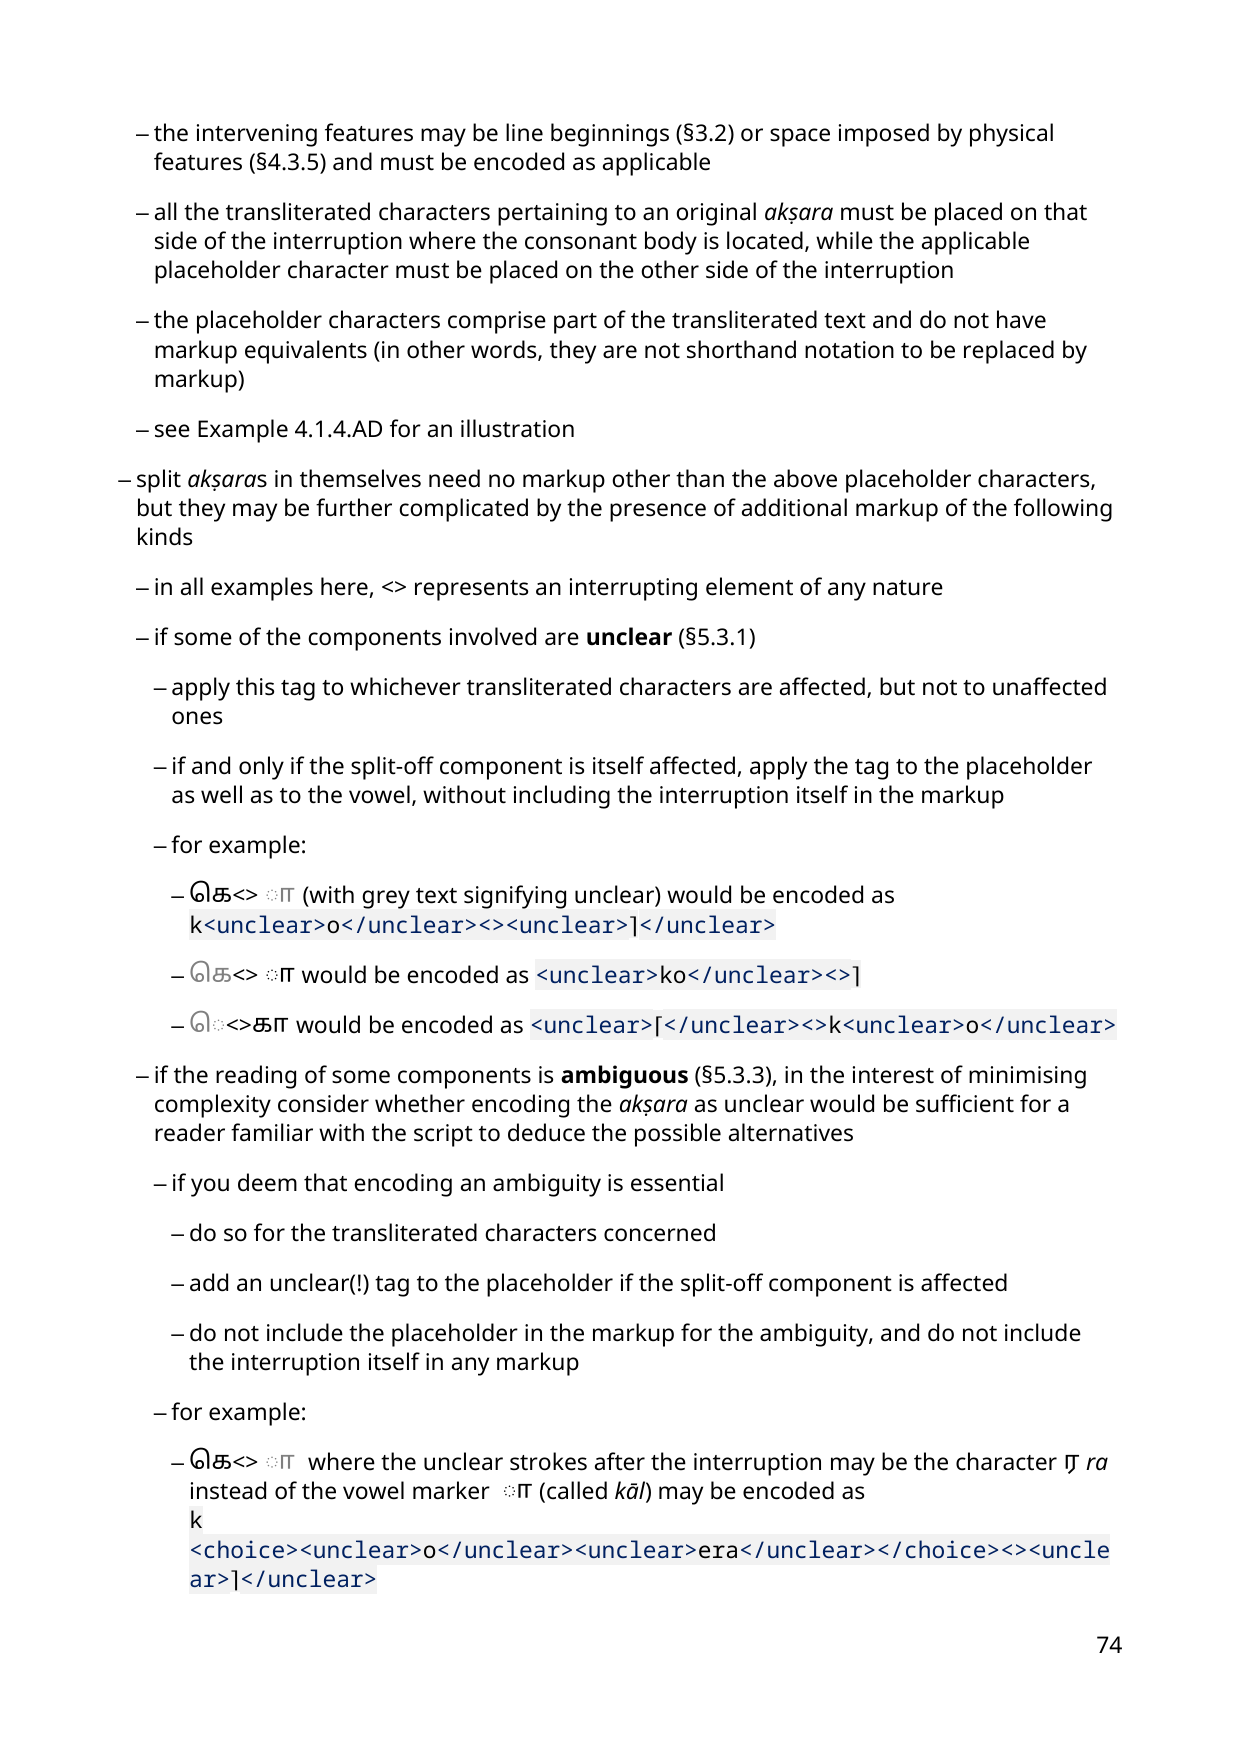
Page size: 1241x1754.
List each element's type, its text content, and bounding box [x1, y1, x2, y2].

list the placeholder characters comprise part of the transliterated text and do not have markup equivalents (in other words, they are not shorthand notation to be replaced by markup) [136, 306, 1122, 393]
list கெ<> ா (with grey text signifying unclear) would be encoded as k<unclear>o</unclear><><unclear>⌉</unclear> [171, 881, 1122, 939]
list if the reading of some components is ambiguous (§5.3.3), in the interest of minimising complexity consider whether encoding the akṣara as unclear would be sufficient for a reader familiar with the script to deduce the possible alternatives [136, 1060, 1122, 1147]
list do so for the transliterated characters concerned [171, 1218, 1122, 1247]
list கெ<> ா would be encoded as <unclear>ko</unclear><>⌉ [851, 960, 1122, 989]
list if some of the components involved are unclear (§5.3.1) [136, 622, 1122, 651]
list the intervening features may be line beginnings (§3.2) or space imposed by physical features (§4.3.5) and must be encoded as applicable [136, 118, 1122, 176]
list ெ<>கா would be encoded as <unclear>⌈</unclear><>k<unclear>o</unclear> [171, 1010, 530, 1039]
list see Example 4.1.4.A for an illustration [136, 414, 1122, 443]
list in all examples here, <> represents an interrupting element of any nature [136, 572, 1122, 601]
list if you deem that encoding an ambiguity is essential [153, 1168, 1122, 1197]
list கெ<> ா would be encoded as <unclear>ko</unclear><>⌉ [171, 960, 535, 989]
list all the transliterated characters pertaining to an original akṣara must be placed on that side of the interruption where the consonant body is located, while the applicable placeholder character must be placed on the other side of the interruption [136, 197, 1122, 285]
list for example: [153, 831, 1122, 860]
list do not include the placeholder in the markup for the ambiguity, and do not include the interruption itself in any markup [171, 1318, 1122, 1376]
list add an unclear(!) tag to the placeholder if the split-off component is affected [171, 1268, 1122, 1297]
list கெ<> ா where the unclear strokes after the interruption may be the character ர ra instead of the vowel marker ா (called kāl) may be encoded as k<choice><unclear>o</unclear><unclear>era</unclear></choice><><unclear>⌉</unclear> [171, 1447, 1122, 1593]
list if and only if the split-off component is itself affected, apply the tag to the placeholder as well as to the vowel, without including the interruption itself in the markup [153, 751, 1122, 810]
list for example: [153, 1397, 1122, 1426]
list split akṣaras in themselves need no markup other than the above placeholder characters, but they may be further complicated by the presence of additional markup of the following kinds [118, 464, 1122, 551]
list apply this tag to whichever transliterated characters are affected, but not to unaffected ones [153, 672, 1122, 731]
